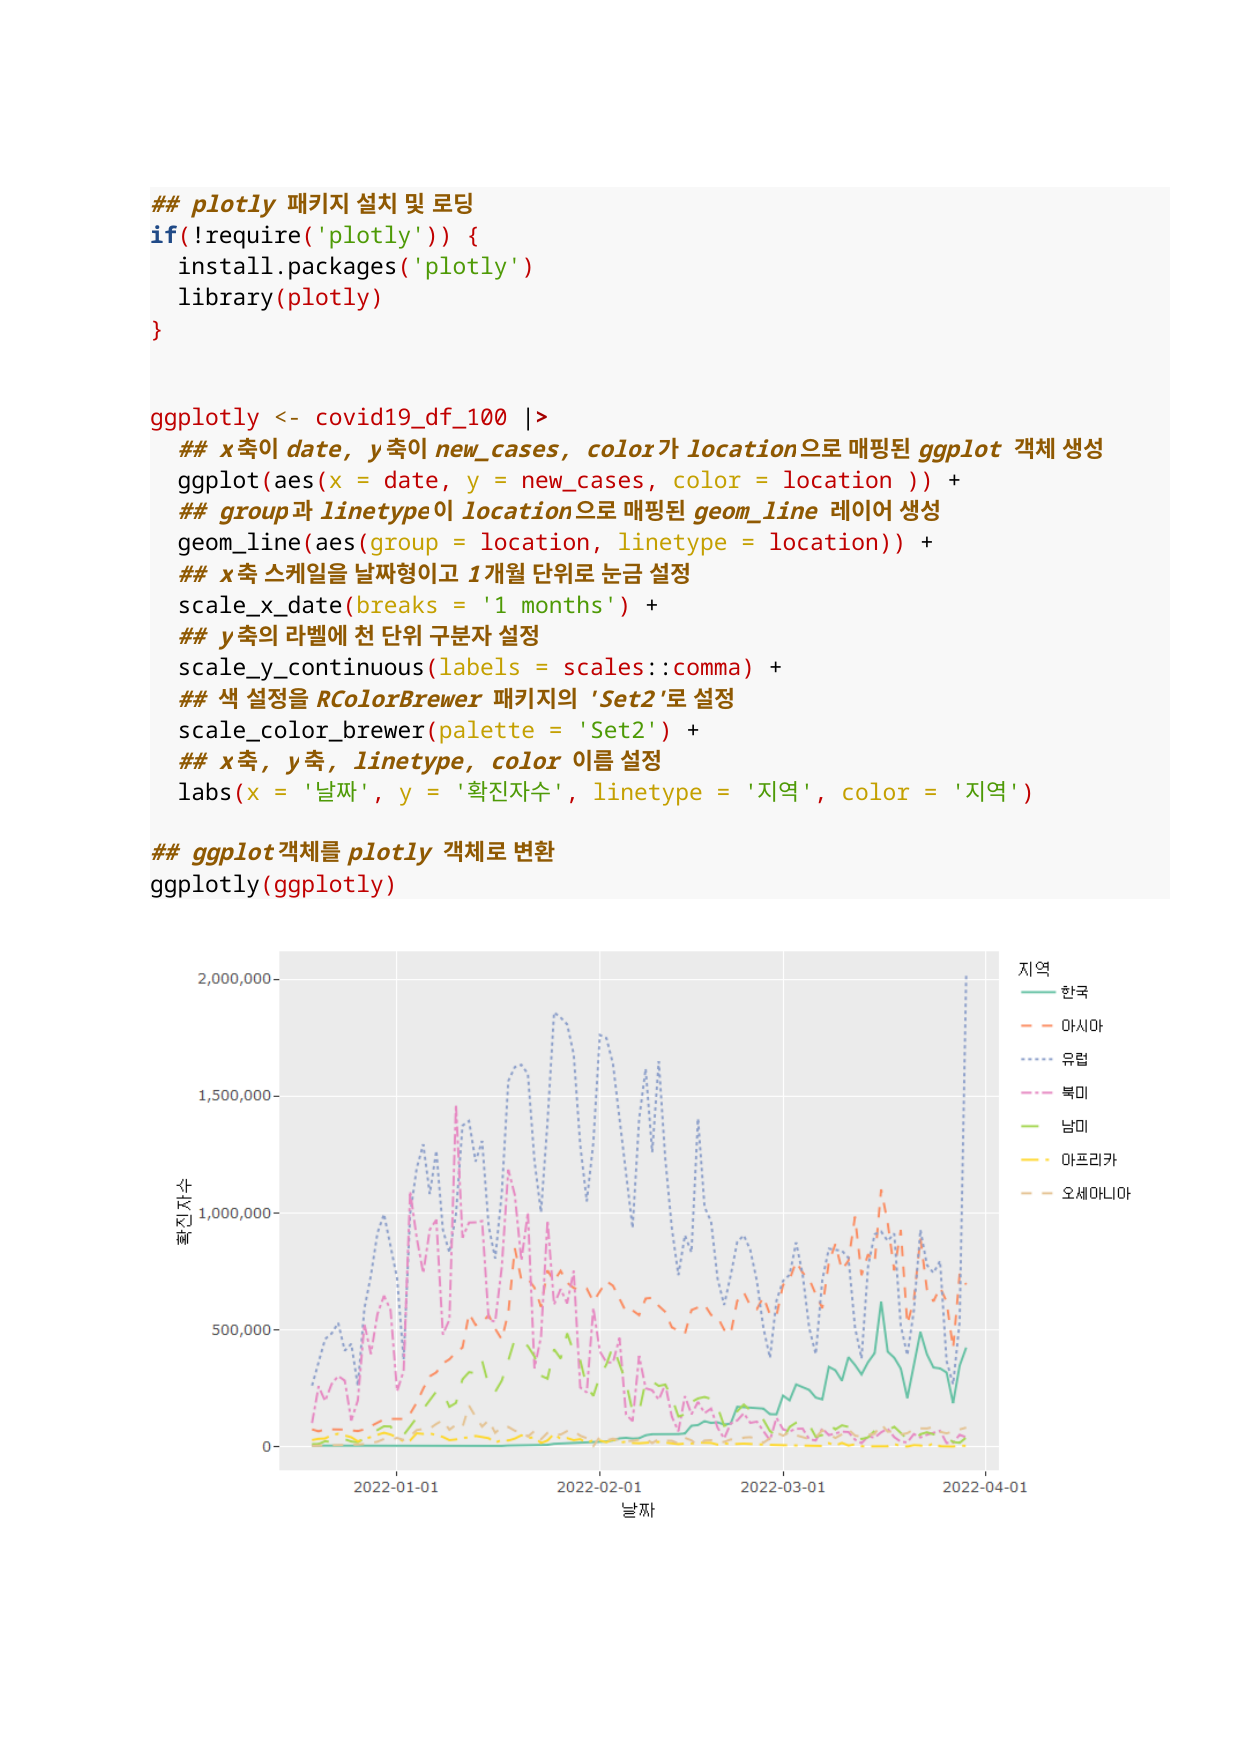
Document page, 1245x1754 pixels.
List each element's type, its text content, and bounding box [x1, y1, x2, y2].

text ## plotly 패키지 설치 및 로딩 if(!require('plotly')) { install.packages('plotly') library(plotly) } ggplotly <- covid19_df_100 |> ## x축이 date, y축이 new_cases, color가 location으로 매핑된 ggplot 객체 생성 ggplot(aes(x = date, y = new_cases, color = location )) + ## group과 linetype이 location으로 매핑된 geom_line 레이어 생성 geom_line(aes(group = location, linetype = location)) + ## x축 스케일을 날짜형이고 1개월 단위로 눈금 설정 scale_x_date(breaks = '1 months') + ## y축의 라벨에 천 단위 구분자 설정 scale_y_continuous(labels = scales::comma) + ## 색 설정을 RColorBrewer 패키지의 'Set2'로 설정 scale_color_brewer(palette = 'Set2') + ## x축, y축, linetype, color 이름 설정 labs(x = '날짜', y = '확진자수', linetype = '지역', color = '지역') ## ggplot객체를 plotly 객체로 변환 ggplotly(ggplotly) [150, 187, 1170, 899]
picture [172, 919, 1148, 1520]
